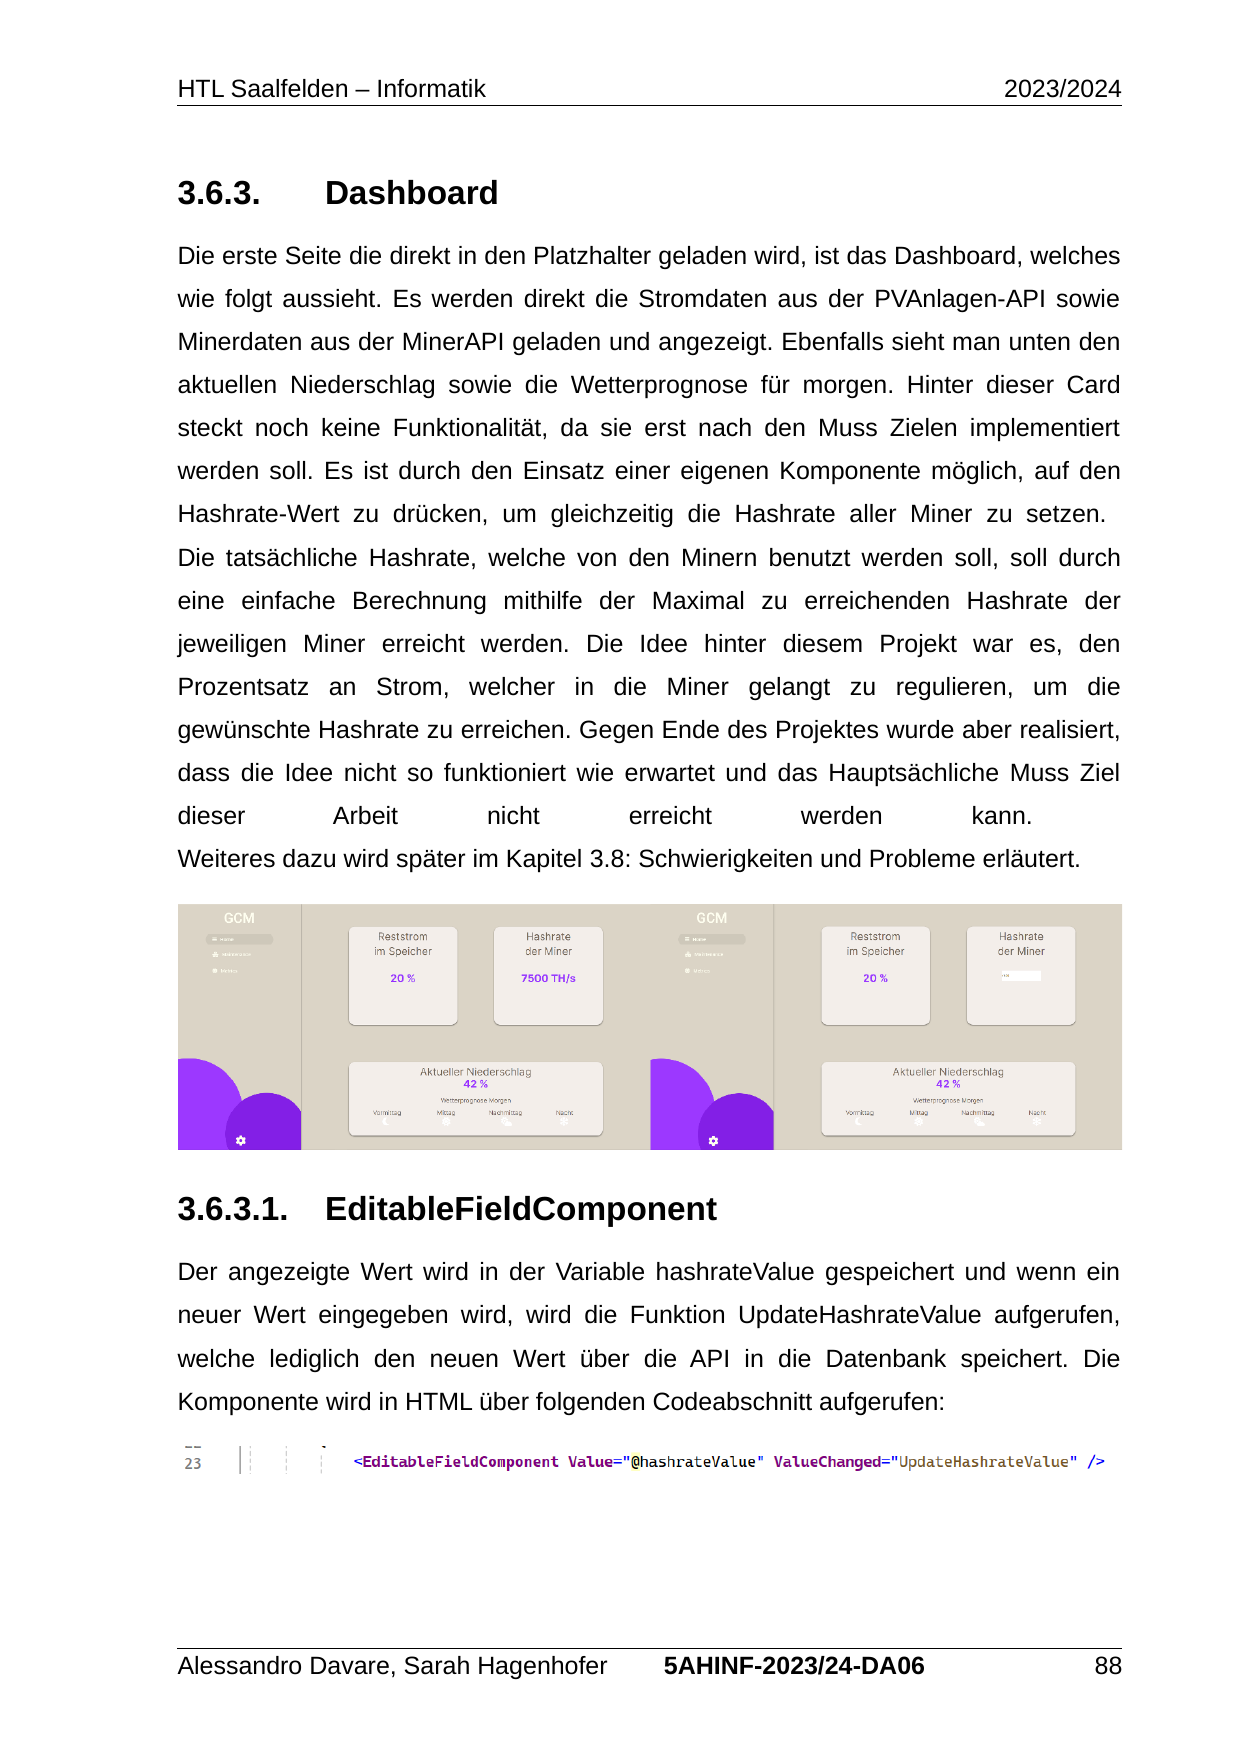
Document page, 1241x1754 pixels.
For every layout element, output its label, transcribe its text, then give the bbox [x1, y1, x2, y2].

picture [177, 904, 1123, 1150]
subtitle Dashboard [177, 173, 1122, 211]
subtitle EditableFieldComponent [177, 1189, 1122, 1228]
text Der angezeigte Wert wird in der Variable hashrateValue gespeichert und wenn ein neuer Wert eingegeben wird, wird die Funktion UpdateHashrateValue aufgerufen, welche lediglich den neuen Wert über die API in die Datenbank speichert. Die Komponente wird in HTML über folgenden Codeabschnitt aufgerufen: [177, 1257, 1122, 1416]
picture [177, 1446, 1123, 1474]
text Die erste Seite die direkt in den Platzhalter geladen wird, ist das Dashboard, welches wie folgt aussieht. Es werden direkt die Stromdaten aus der PVAnlagen-API sowie Minerdaten aus der MinerAPI geladen und angezeigt. Ebenfalls sieht man unten den aktuellen Niederschlag sowie die Wetterprognose für morgen. Hinter dieser Card steckt noch keine Funktionalität, da sie erst nach den Muss Zielen implementiert werden soll. Es ist durch den Einsatz einer eigenen Komponente möglich, auf den Hashrate-Wert zu drücken, um gleichzeitig die Hashrate aller Miner zu setzen. Die tatsächliche Hashrate, welche von den Minern benutzt werden soll, soll durch eine einfache Berechnung mithilfe der Maximal zu erreichenden Hashrate der jeweiligen Miner erreicht werden. Die Idee hinter diesem Projekt war es, den Prozentsatz an Strom, welcher in die Miner gelangt zu regulieren, um die gewünschte Hashrate zu erreichen. Gegen Ende des Projektes wurde aber realisiert, dass die Idee nicht so funktioniert wie erwartet und das Hauptsächliche Muss Ziel dieser Arbeit nicht erreicht werden kann. Weiteres dazu wird später im Kapitel 3.6: Schwierigkeiten und Probleme erläutert. [177, 241, 1122, 873]
